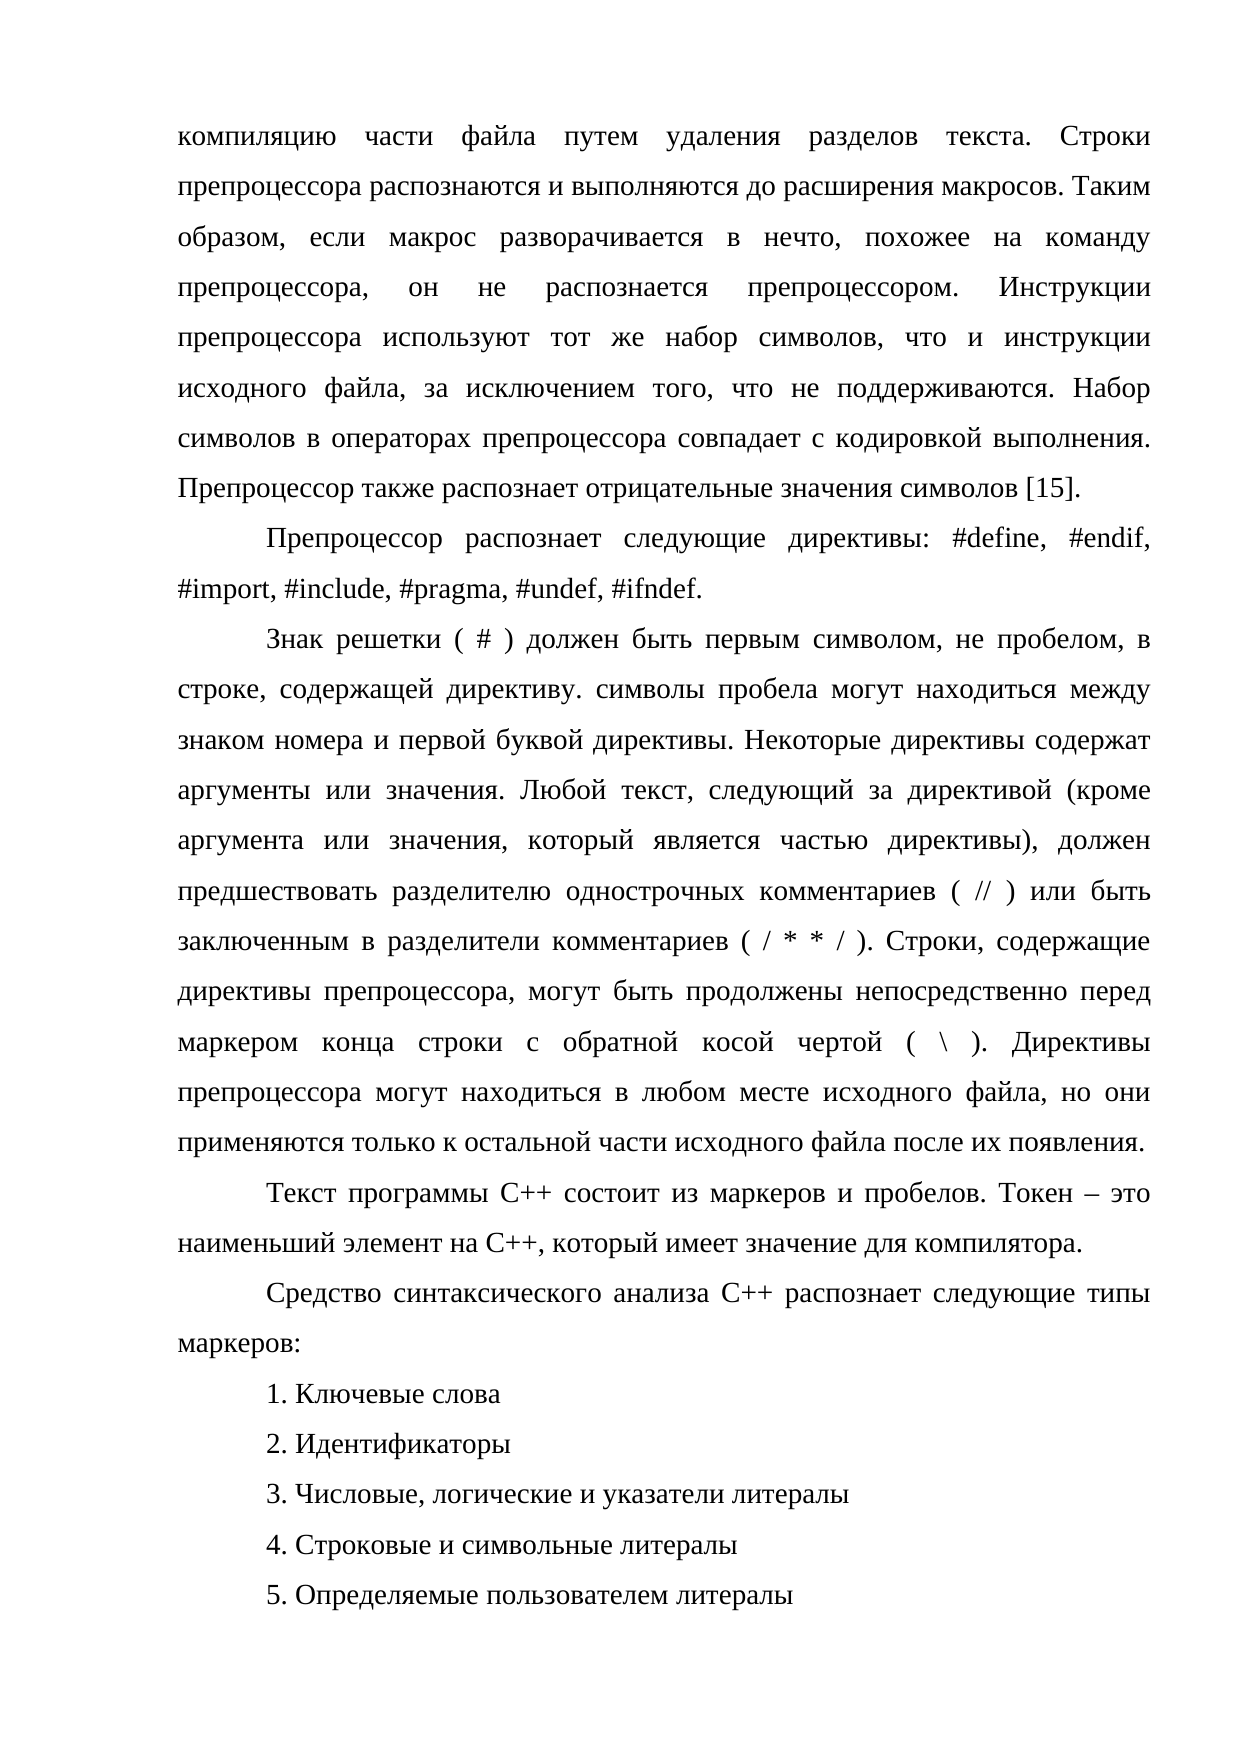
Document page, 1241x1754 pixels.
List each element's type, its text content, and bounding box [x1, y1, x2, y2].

text Знак решетки ( # ) должен быть первым символом, не пробелом, в строке, содержащей директиву. символы пробела могут находиться между знаком номера и первой буквой директивы. Некоторые директивы содержат аргументы или значения. Любой текст, следующий за директивой (кроме аргумента или значения, который является частью директивы), должен предшествовать разделителю однострочных комментариев ( // ) или быть заключенным в разделители комментариев ( / * * / ). Строки, содержащие директивы препроцессора, могут быть продолжены непосредственно перед маркером конца строки с обратной косой чертой ( \ ). Директивы препроцессора могут находиться в любом месте исходного файла, но они применяются только к остальной части исходного файла после их появления. [177, 621, 1152, 1158]
text Средство синтаксического анализа C++ распознает следующие типы маркеров: [177, 1275, 1152, 1359]
text Препроцессор распознает следующие директивы: #define, #endif, #import, #include, #pragma, #undef, #ifndef. [177, 521, 1152, 604]
text 3. Числовые, логические и указатели литералы [177, 1477, 1152, 1510]
text 1. Ключевые слова [177, 1376, 1152, 1409]
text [177, 118, 1152, 504]
text 5. Определяемые пользователем литералы [177, 1577, 1152, 1611]
text Текст программы C++ состоит из маркеров и пробелов. Токен – это наименьший элемент на С++, который имеет значение для компилятора. [177, 1175, 1152, 1258]
text 2. Идентификаторы [177, 1426, 1152, 1460]
text 4. Строковые и символьные литералы [177, 1527, 1152, 1560]
